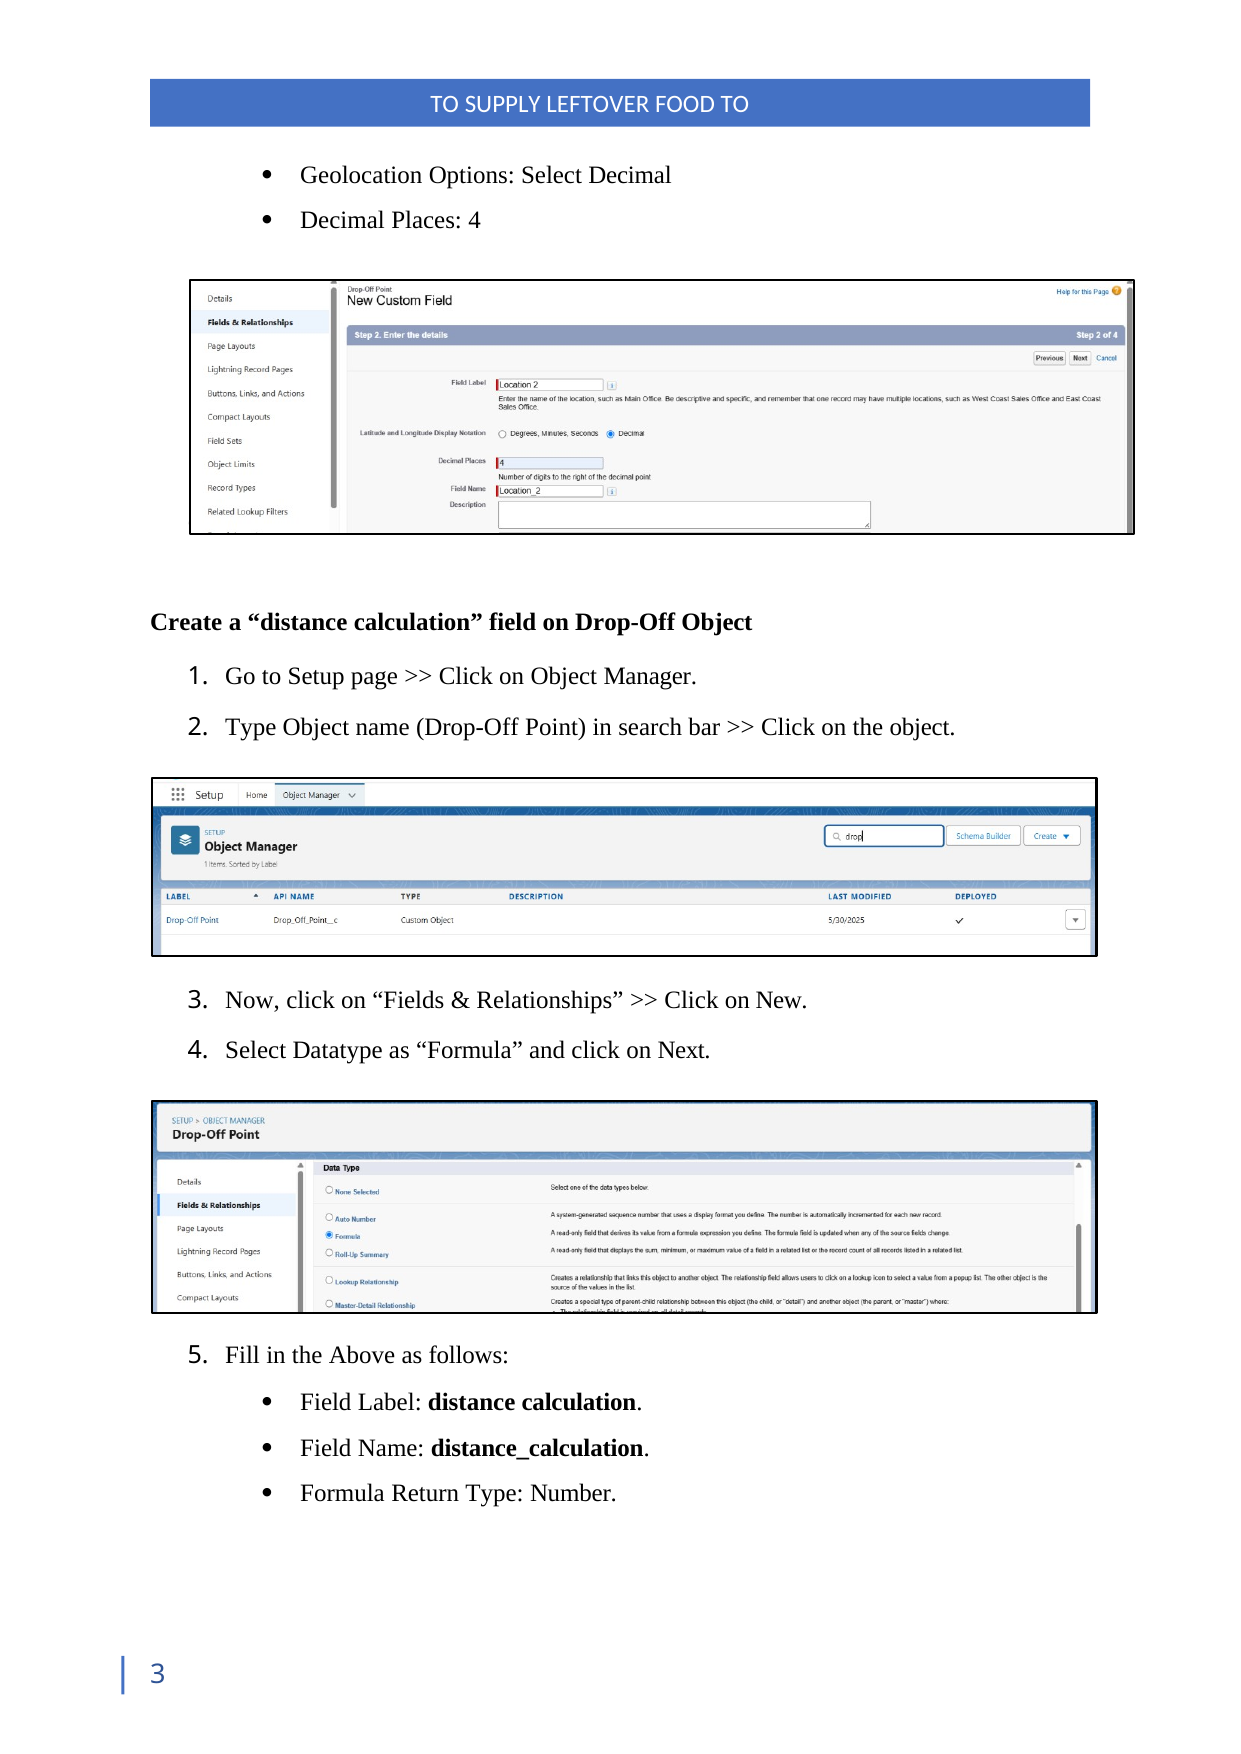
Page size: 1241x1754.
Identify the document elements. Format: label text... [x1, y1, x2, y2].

subtitle Create a “distance calculation” field on Drop-Off Object [150, 607, 1107, 636]
picture [153, 1102, 1095, 1312]
list Click on Next >> Next >> Save and New. [187, 504, 1107, 538]
picture [191, 281, 1133, 533]
list Type Object name (Drop-Off Point) in search bar >> Click on the object. [187, 709, 1107, 743]
list Decimal Places: 4 [263, 205, 1107, 234]
list Geolocation Options: Select Decimal [263, 160, 1107, 189]
list Formula Return Type: Number. [263, 1478, 1107, 1507]
list Select Datatype as “Formula” and click on Next. [187, 1032, 1107, 1066]
list Field Name: distance_calculation. [263, 1433, 1107, 1461]
picture [153, 779, 1095, 955]
list Field Label: distance calculation. [263, 1387, 1107, 1416]
list Go to Setup page >> Click on Object Manager. [187, 658, 1107, 692]
